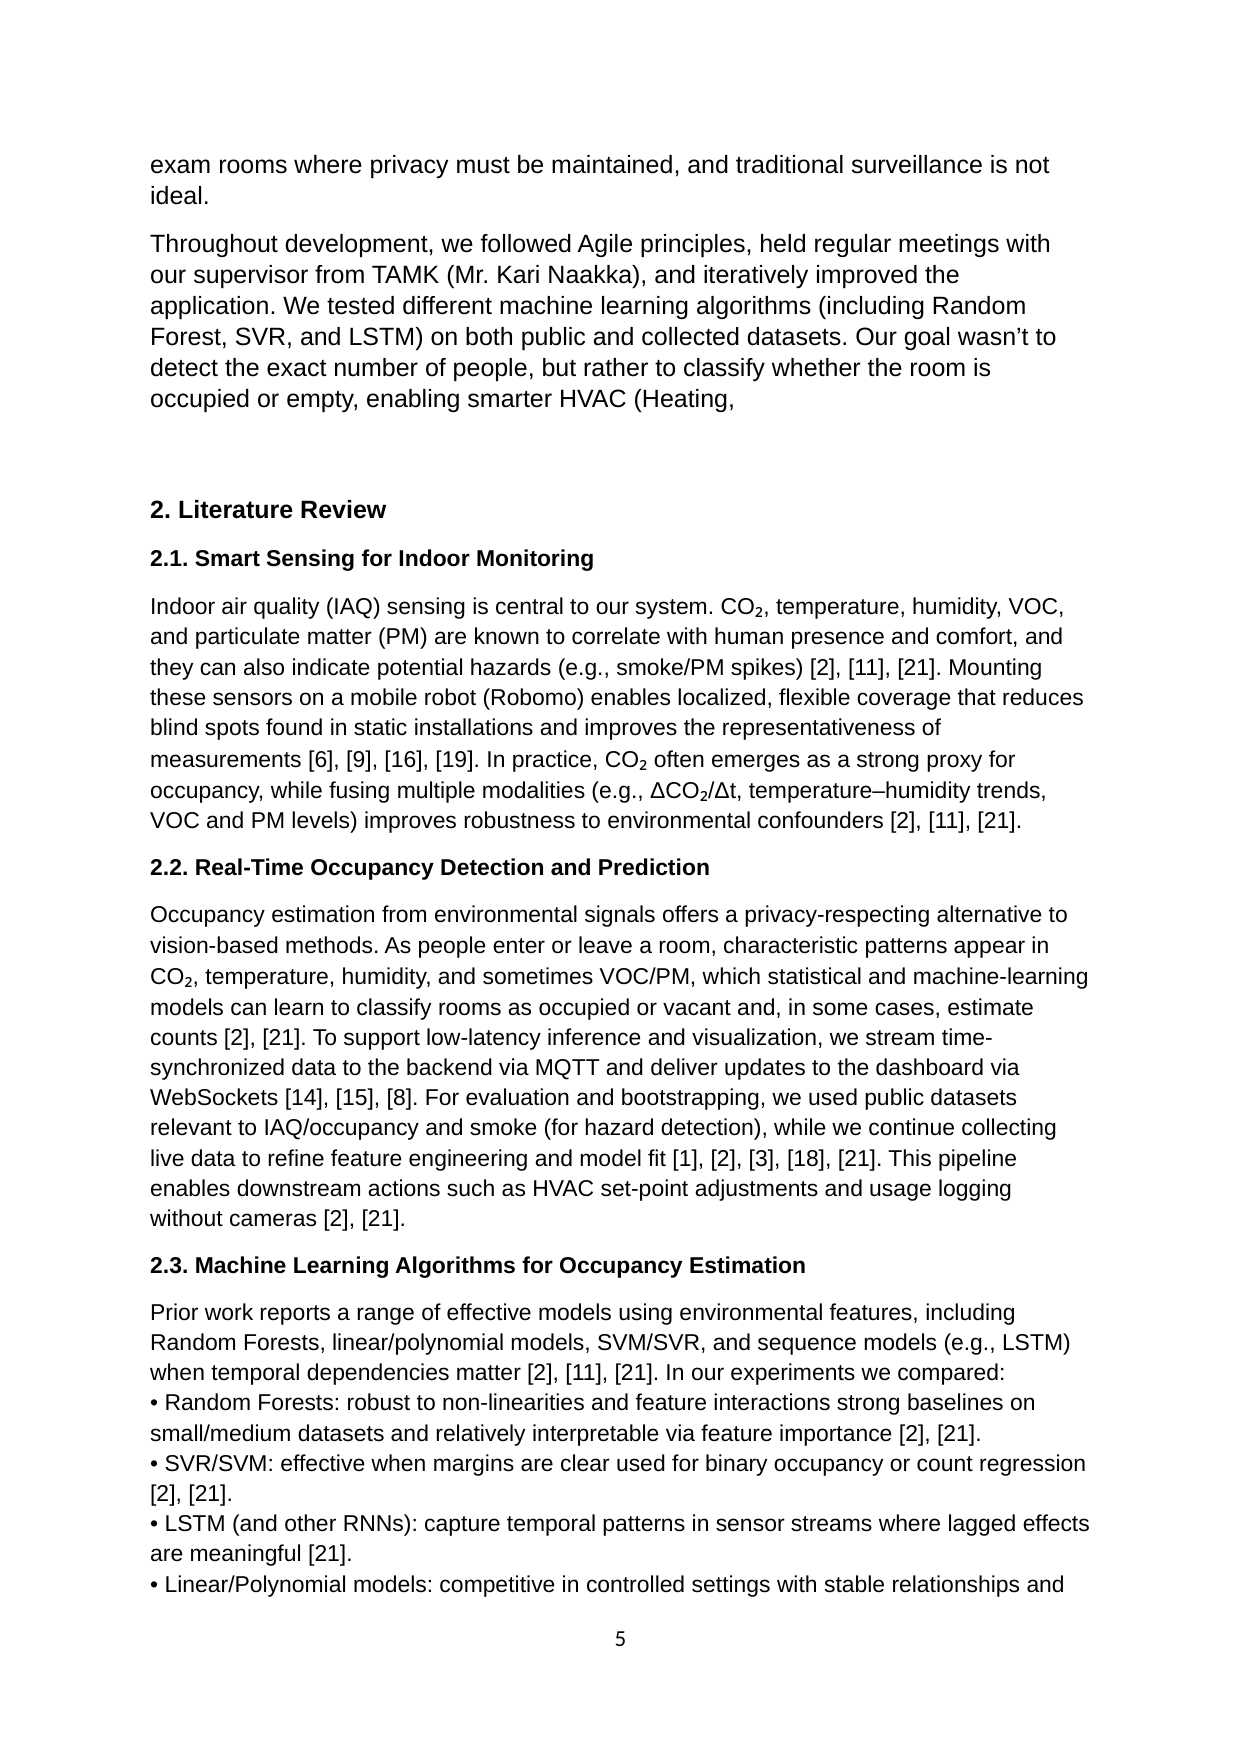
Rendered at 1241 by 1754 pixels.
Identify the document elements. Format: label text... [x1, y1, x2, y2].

subtitle 2. Literature Review [150, 495, 1090, 524]
subtitle 2.1. Smart Sensing for Indoor Monitoring [150, 545, 1090, 571]
text Indoor air quality (IAQ) sensing is central to our system. CO₂, temperature, humidity, VOC, and particulate matter (PM) are known to correlate with human presence and comfort, and they can also indicate potential hazards (e.g., smoke/PM spikes) [2], [11], [21]. Mounting these sensors on a mobile robot (Robomo) enables localized, flexible coverage that reduces blind spots found in static installations and improves the representativeness of measurements [6], [9], [16], [19]. In practice, CO₂ often emerges as a strong proxy for occupancy, while fusing multiple modalities (e.g., ΔCO₂/Δt, temperature–humidity trends, VOC and PM levels) improves robustness to environmental confounders [2], [11], [21]. [150, 592, 1090, 834]
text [150, 1299, 1090, 1597]
subtitle 2.2. Real-Time Occupancy Detection and Prediction [150, 854, 1090, 881]
text Throughout development, we followed Agile principles, held regular meetings with our supervisor from TAMK (Mr. Kari Naakka), and iteratively improved the application. We tested different machine learning algorithms (including Random Forest, SVR, and LSTM) on both public and collected datasets. Our goal wasn’t to detect the exact number of people, but rather to classify whether the room is occupied or empty, enabling smarter HVAC (Heating, [150, 229, 1090, 413]
subtitle 2.3. Machine Learning Algorithms for Occupancy Estimation [150, 1252, 1090, 1278]
text Occupancy estimation from environmental signals offers a privacy-respecting alternative to vision-based methods. As people enter or leave a room, characteristic patterns appear in CO₂, temperature, humidity, and sometimes VOC/PM, which statistical and machine-learning models can learn to classify rooms as occupied or vacant and, in some cases, estimate counts [2], [21]. To support low-latency inference and visualization, we stream time-synchronized data to the backend via MQTT and deliver updates to the dashboard via WebSockets [14], [15], [8]. For evaluation and bootstrapping, we used public datasets relevant to IAQ/occupancy and smoke (for hazard detection), while we continue collecting live data to refine feature engineering and model fit [1], [2], [3], [18], [21]. This pipeline enables downstream actions such as HVAC set-point adjustments and usage logging without cameras [2], [21]. [150, 901, 1090, 1231]
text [150, 150, 1090, 210]
